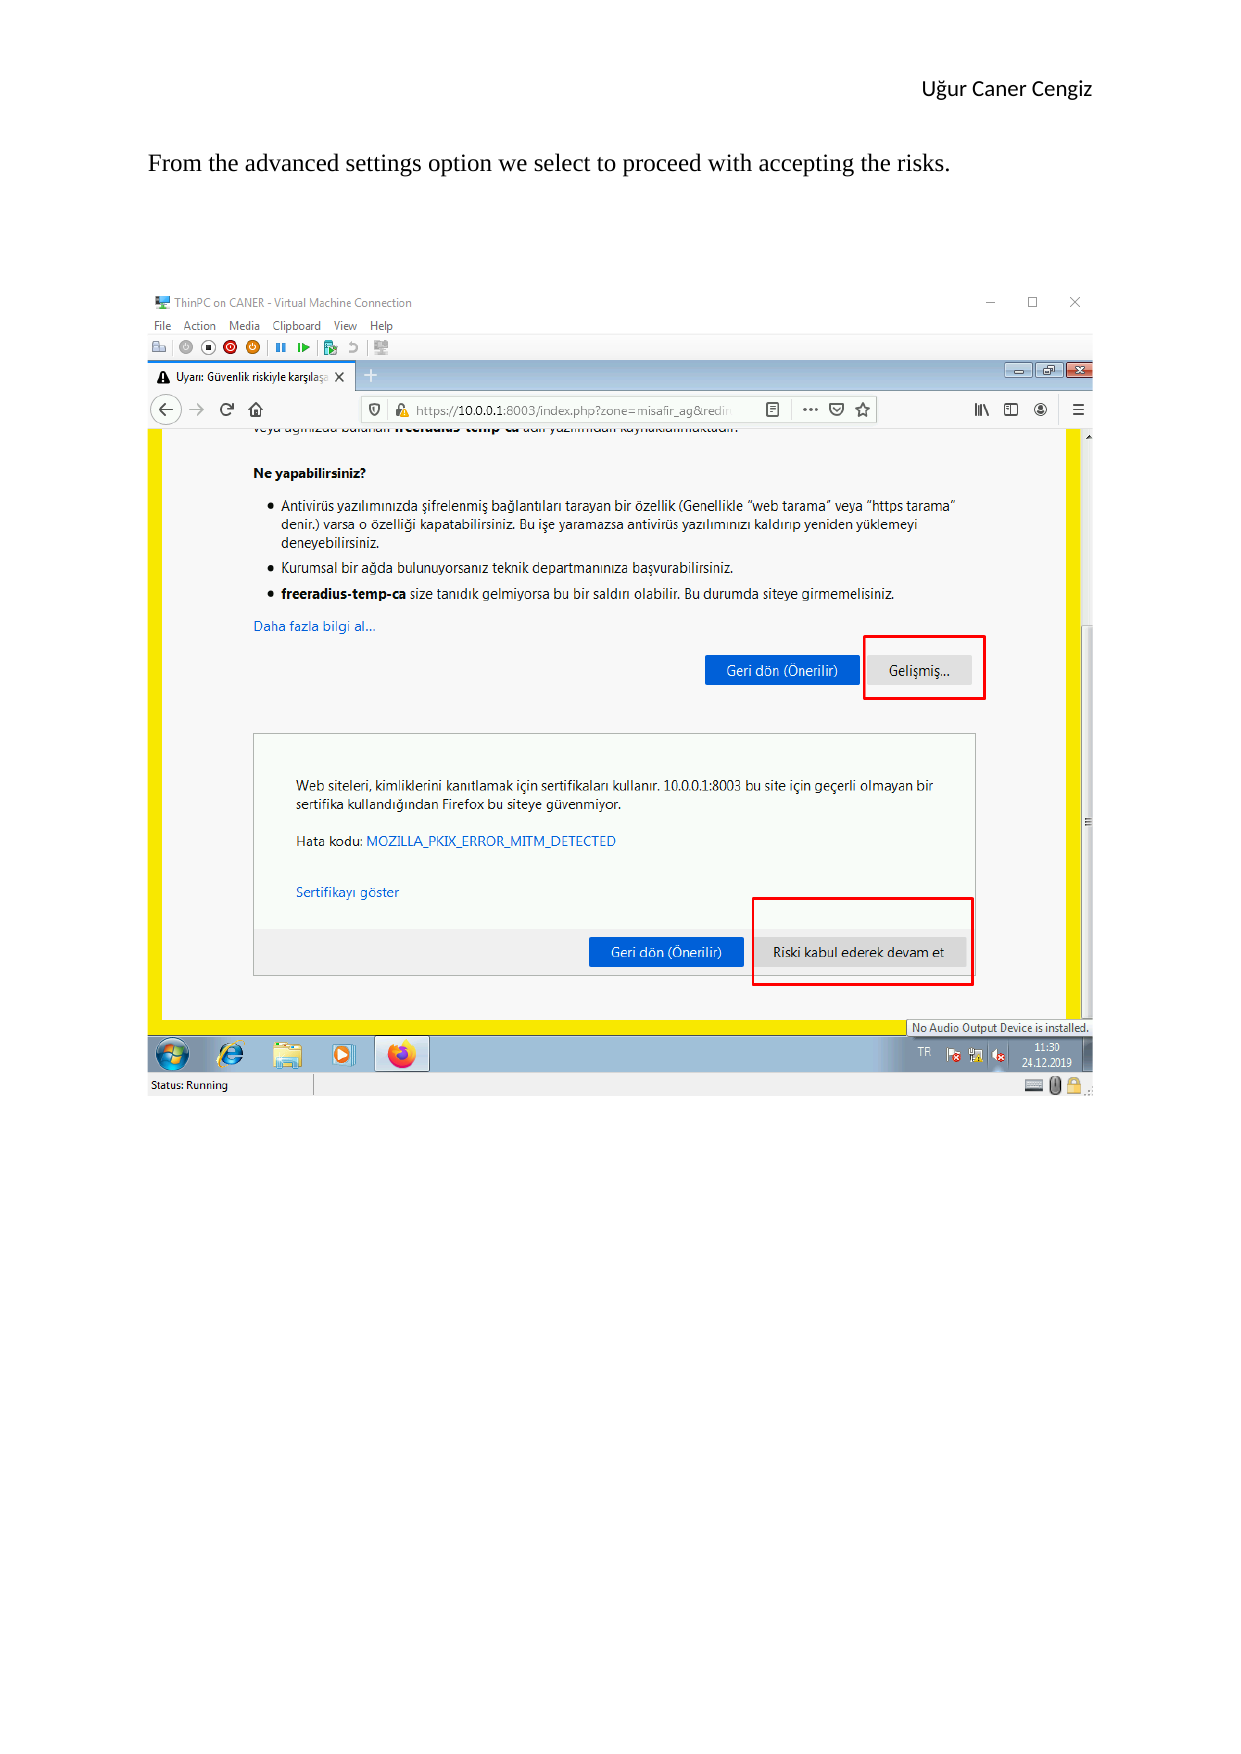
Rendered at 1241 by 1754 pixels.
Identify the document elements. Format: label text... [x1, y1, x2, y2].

text From the advanced settings option we select to proceed with accepting the risks. [148, 148, 1093, 176]
picture [147, 296, 1093, 1096]
